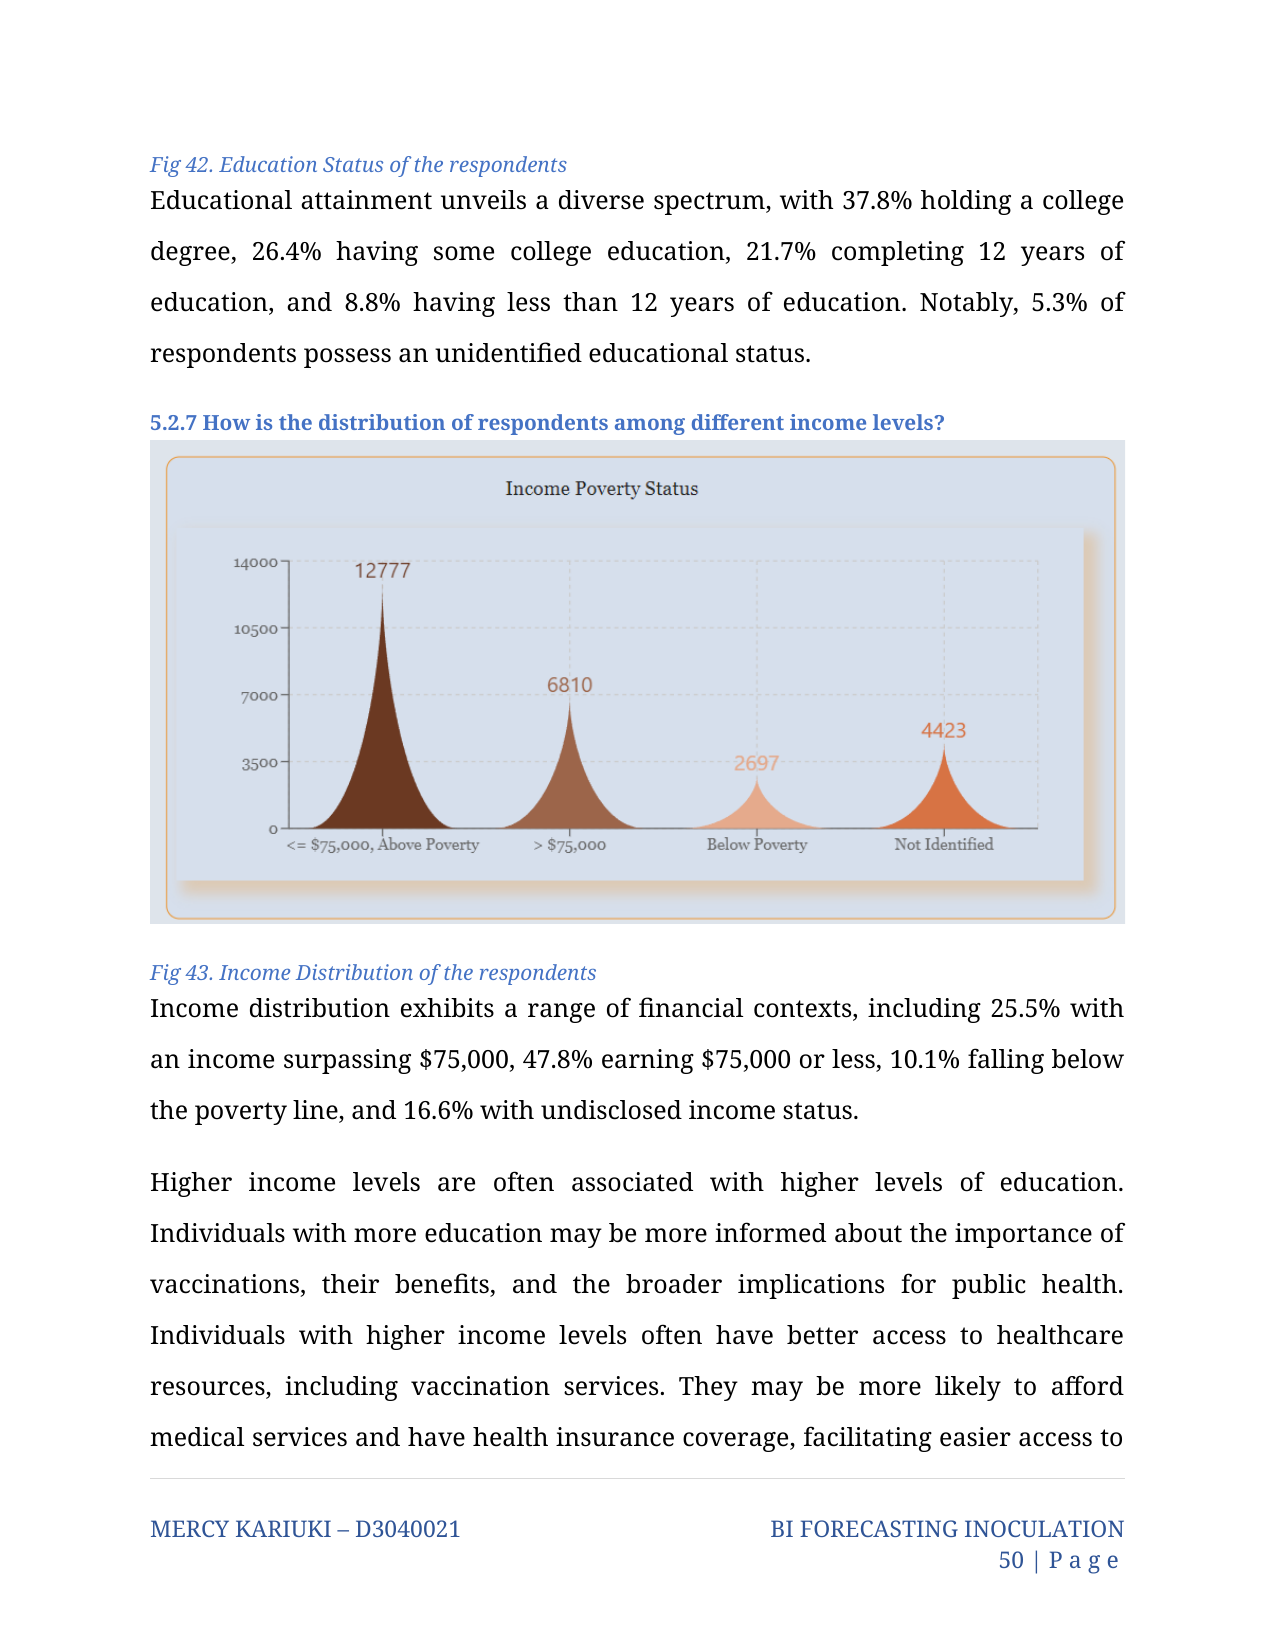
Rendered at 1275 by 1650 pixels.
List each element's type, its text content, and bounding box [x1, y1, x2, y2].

text Income distribution exhibits a range of financial contexts, including 25.5% with an income surpassing $75,000, 47.8% earning $75,000 or less, 10.1% falling below the poverty line, and 16.6% with undisclosed income status. [150, 991, 1125, 1127]
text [150, 1165, 1125, 1454]
subtitle Fig 43. Income Distribution of the respondents [150, 958, 1125, 987]
subtitle 5.2.7 How is the distribution of respondents among different income levels? [150, 408, 1125, 436]
text Educational attainment unveils a diverse spectrum, with 37.8% holding a college degree, 26.4% having some college education, 21.7% completing 12 years of education, and 8.8% having less than 12 years of education. Notably, 5.3% of respondents possess an unidentified educational status. [150, 183, 1125, 370]
picture [150, 440, 1125, 924]
subtitle Fig 42. Education Status of the respondents [150, 150, 1125, 178]
